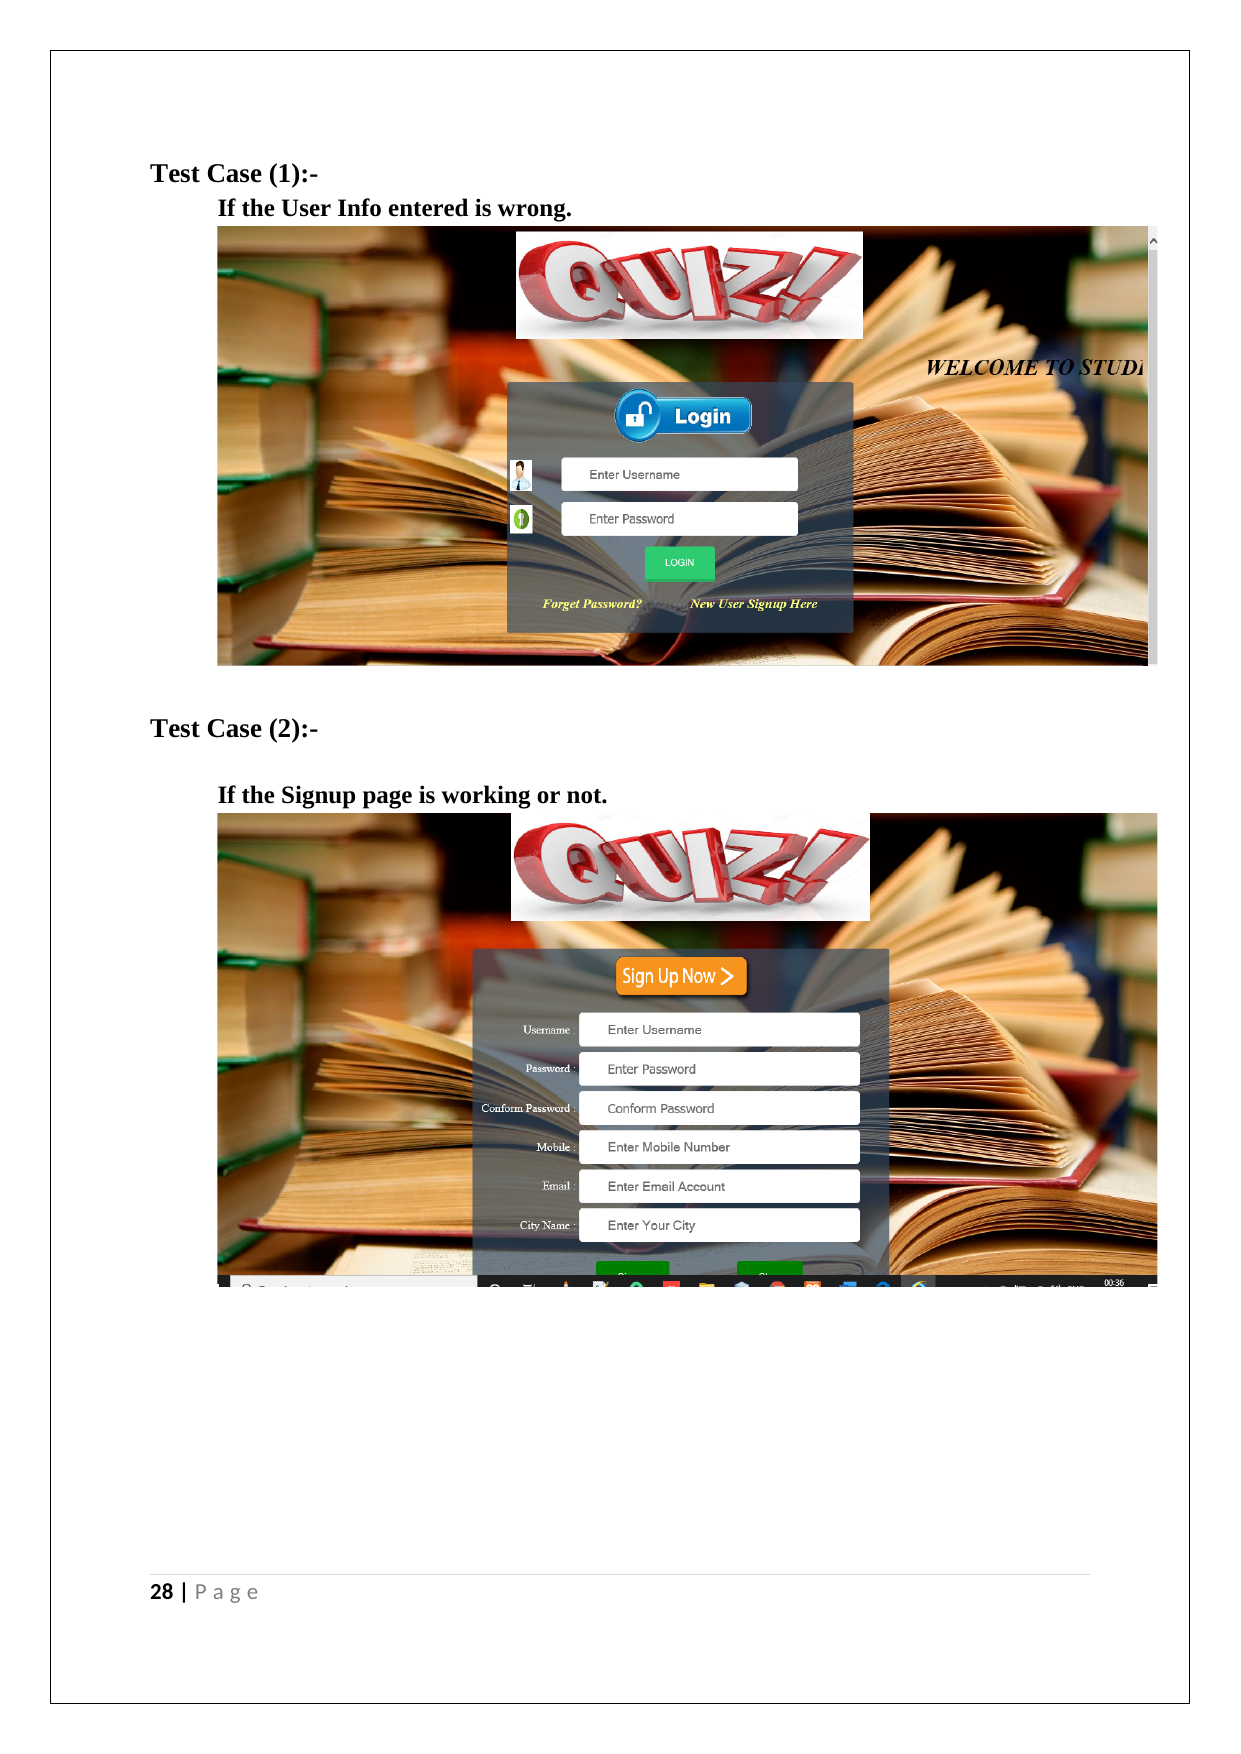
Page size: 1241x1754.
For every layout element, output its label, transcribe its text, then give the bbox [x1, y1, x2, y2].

picture [217, 813, 1158, 1287]
text If the Signup page is working or not. [217, 780, 1045, 809]
picture [217, 226, 1158, 666]
subtitle Test Case (2):- [150, 712, 1090, 743]
text If the User Info entered is wrong. [217, 193, 1045, 222]
subtitle Test Case (1):- [150, 158, 1090, 189]
